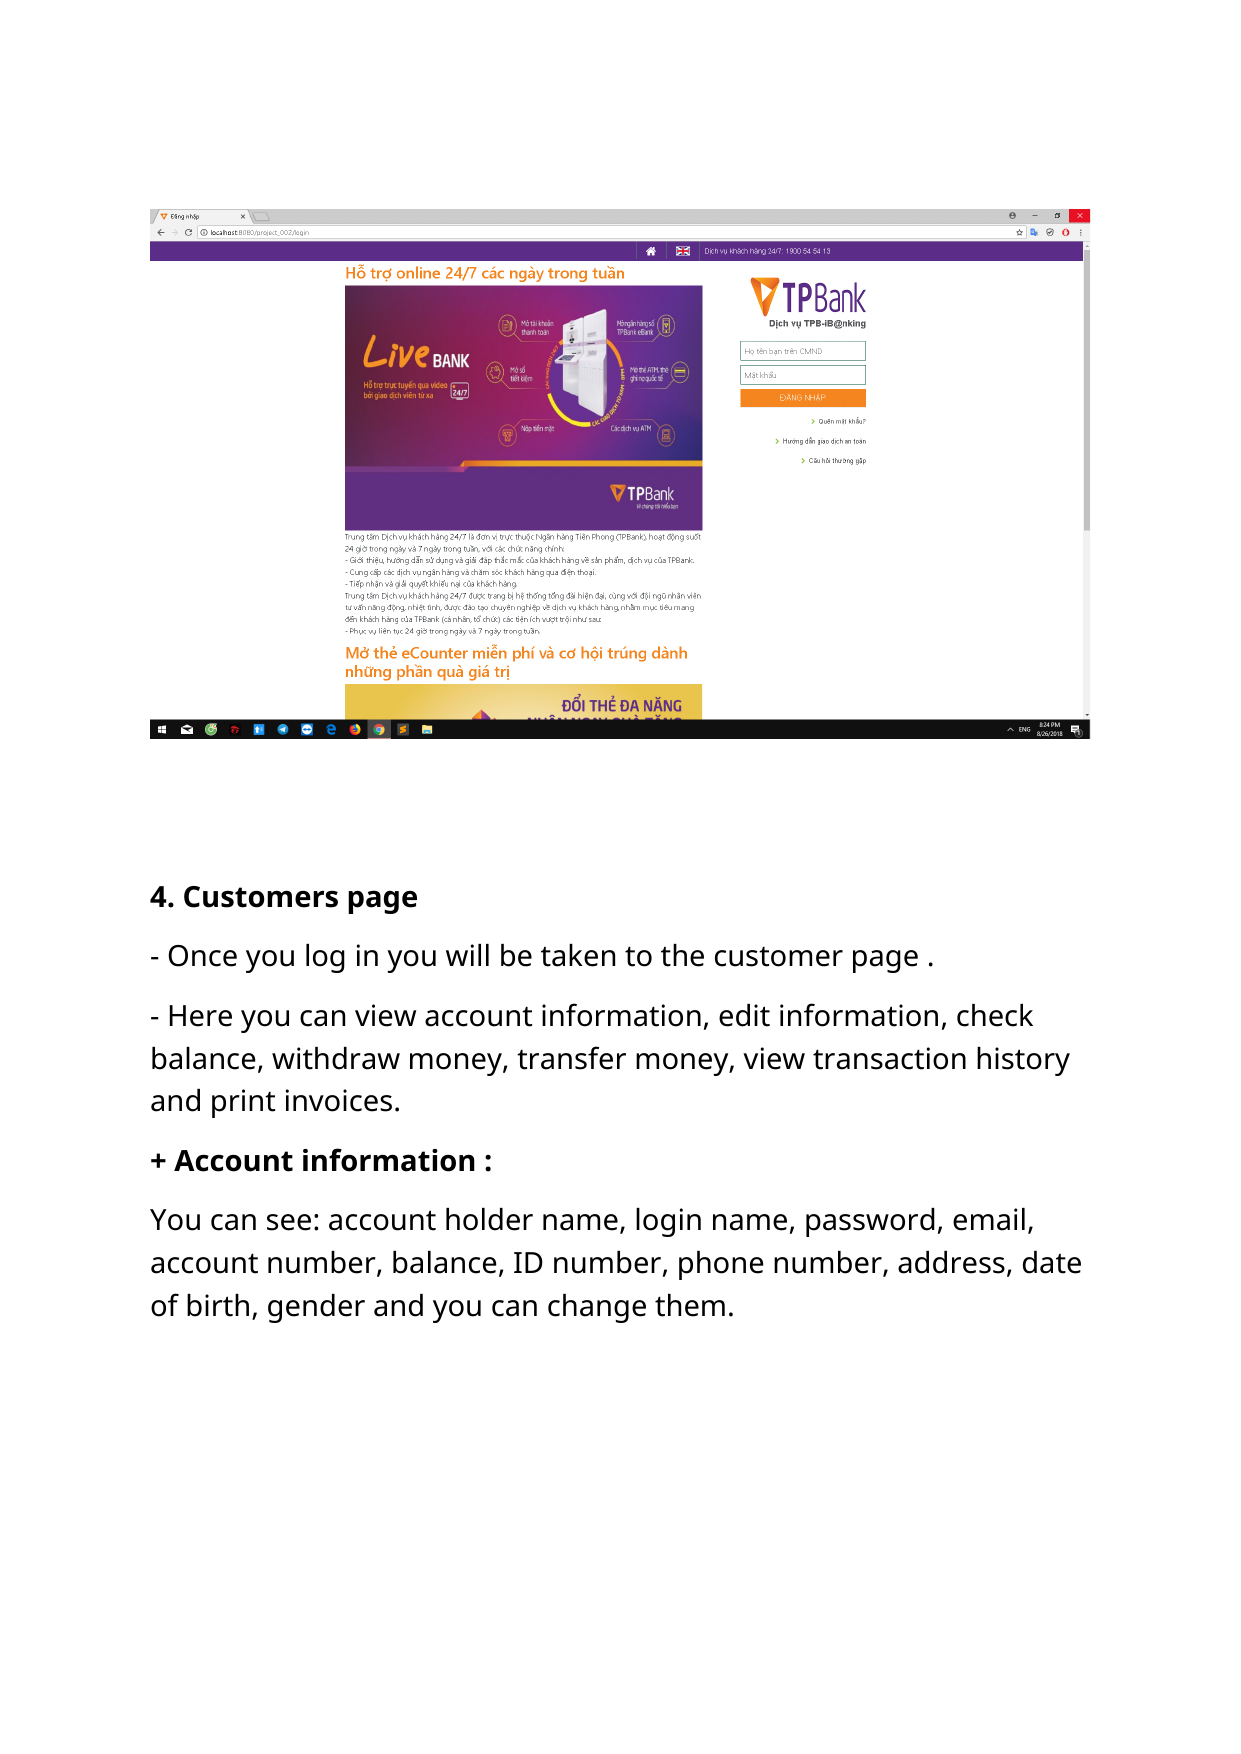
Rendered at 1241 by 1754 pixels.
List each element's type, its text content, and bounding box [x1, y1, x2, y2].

text - Once you log in you will be taken to the customer page . [150, 936, 1090, 975]
text - Here you can view account information, edit information, check balance, withdraw money, transfer money, view transaction history and print invoices. [150, 995, 1090, 1120]
text You can see: account holder name, login name, password, email, account number, balance, ID number, phone number, address, date of birth, gender and you can change them. [150, 1200, 1090, 1325]
text + Account information : [150, 1140, 1090, 1180]
text 4. Customers page [150, 876, 1090, 916]
picture [150, 209, 1091, 739]
